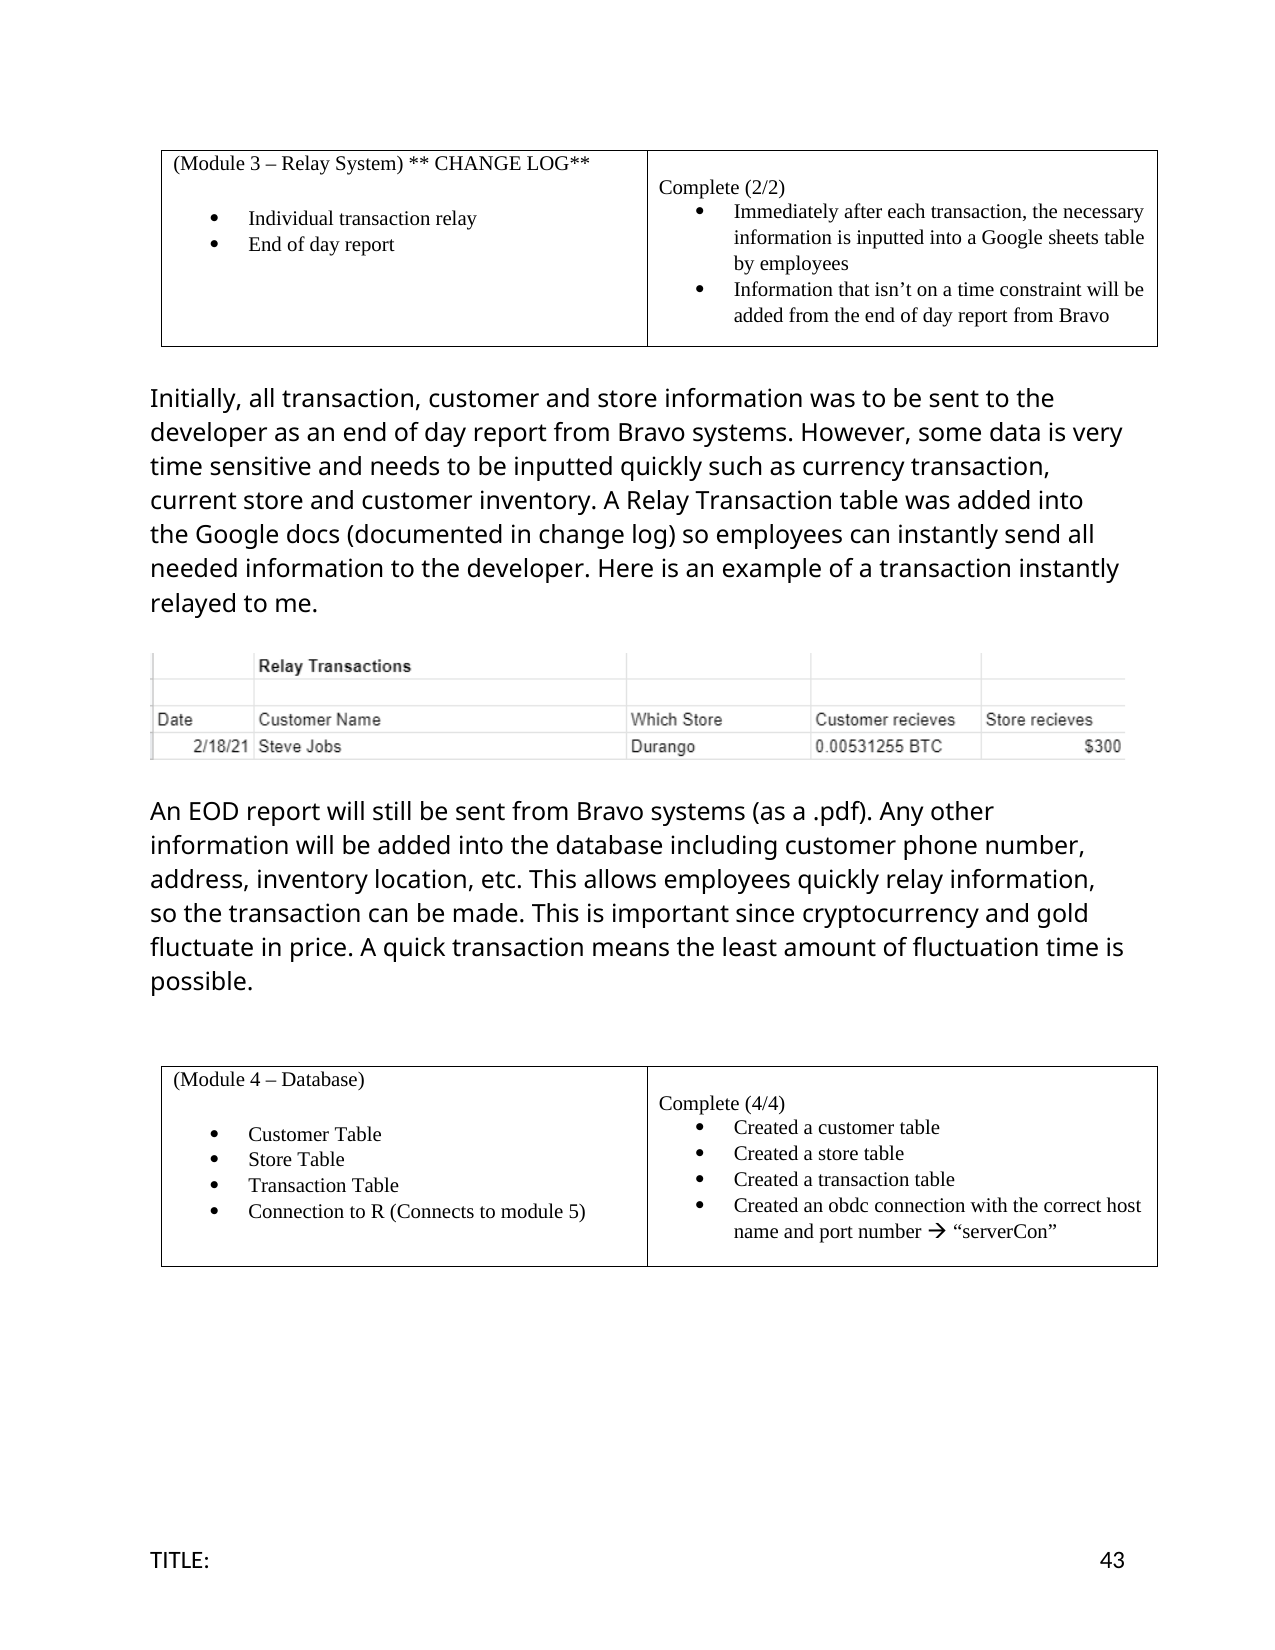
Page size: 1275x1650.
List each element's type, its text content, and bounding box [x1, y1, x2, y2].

table_header Complete (2/2) Immediately after each transaction, the necessary information is inputted into a Google sheets table by employees Information that isn’t on a time constraint will be added from the end of day report from Bravo [648, 151, 1157, 346]
table_header (Module 4 – Database) Customer Table Store Table Transaction Table Connection to R (Connects to module 5) [162, 1067, 647, 1266]
table_header Complete (4/4) Created a customer table Created a store table Created a transaction table Created an obdc connection with the correct host name and port number “serverCon” [648, 1067, 1157, 1266]
text An EOD report will still be sent from Bravo systems (as a .pdf). Any other information will be added into the database including customer phone number, address, inventory location, etc. This allows employees quickly relay information, so the transaction can be made. This is important since cryptocurrency and gold fluctuate in price. A quick transaction means the least amount of fluctuation time is possible. [150, 793, 1125, 998]
table_header (Module 3 – Relay System) ** CHANGE LOG** Individual transaction relay End of day report [162, 151, 647, 346]
picture [150, 653, 1125, 760]
text Initially, all transaction, customer and store information was to be sent to the developer as an end of day report from Bravo systems. However, some data is very time sensitive and needs to be inputted quickly such as currency transaction, current store and customer inventory. A Relay Transaction table was added into the Google docs (documented in change log) so employees can instantly send all needed information to the developer. Here is an example of a transaction instantly relayed to me. [150, 381, 1125, 619]
